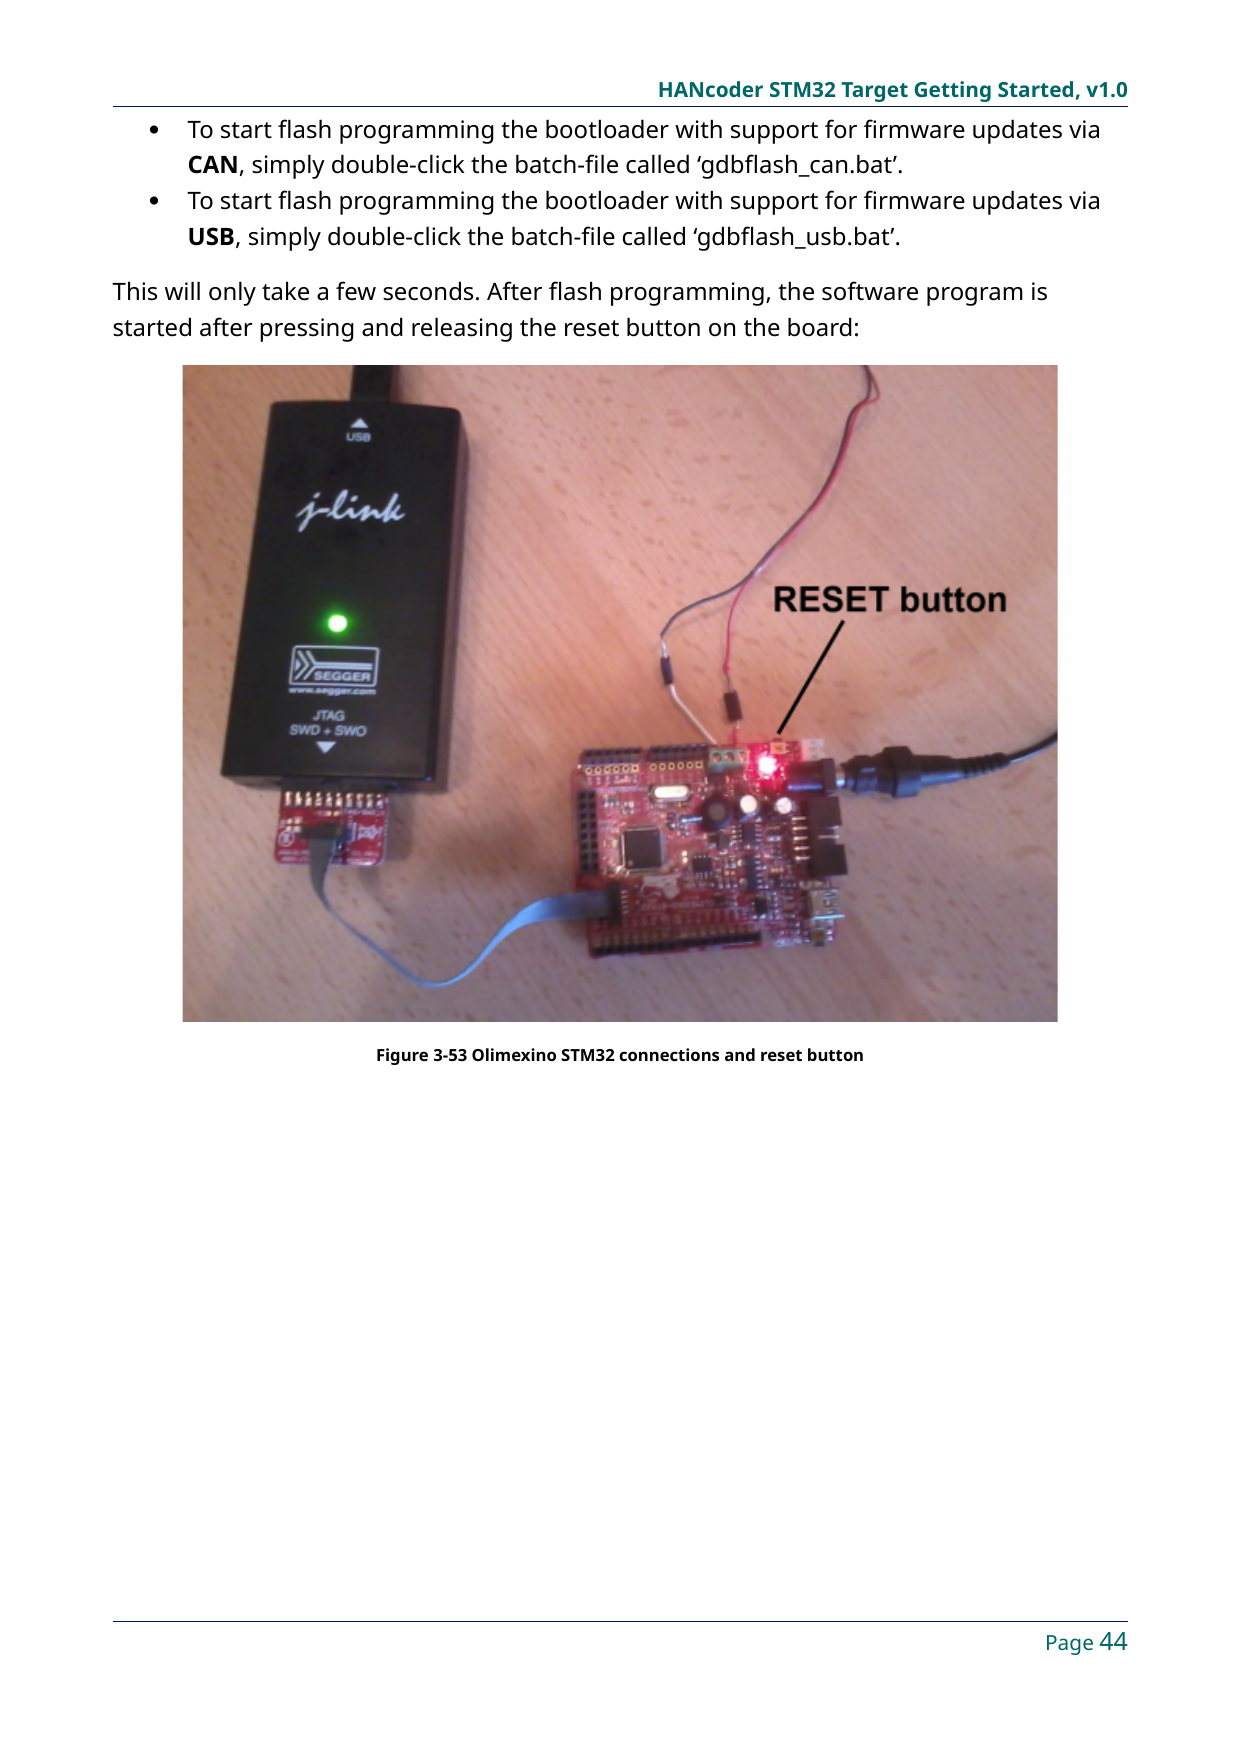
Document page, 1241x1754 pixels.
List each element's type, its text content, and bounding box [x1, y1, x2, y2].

picture [182, 365, 1058, 1022]
list To start flash programming the bootloader with support for firmware updates via USB, simply double-click the batch-file called ‘gdbflash_usb.bat’. [150, 184, 1128, 253]
text This will only take a few seconds. After flash programming, the software program is started after pressing and releasing the reset button on the board: [112, 274, 1128, 343]
list To start flash programming the bootloader with support for firmware updates via CAN, simply double-click the batch-file called ‘gdbflash_can.bat’. [150, 112, 1128, 181]
